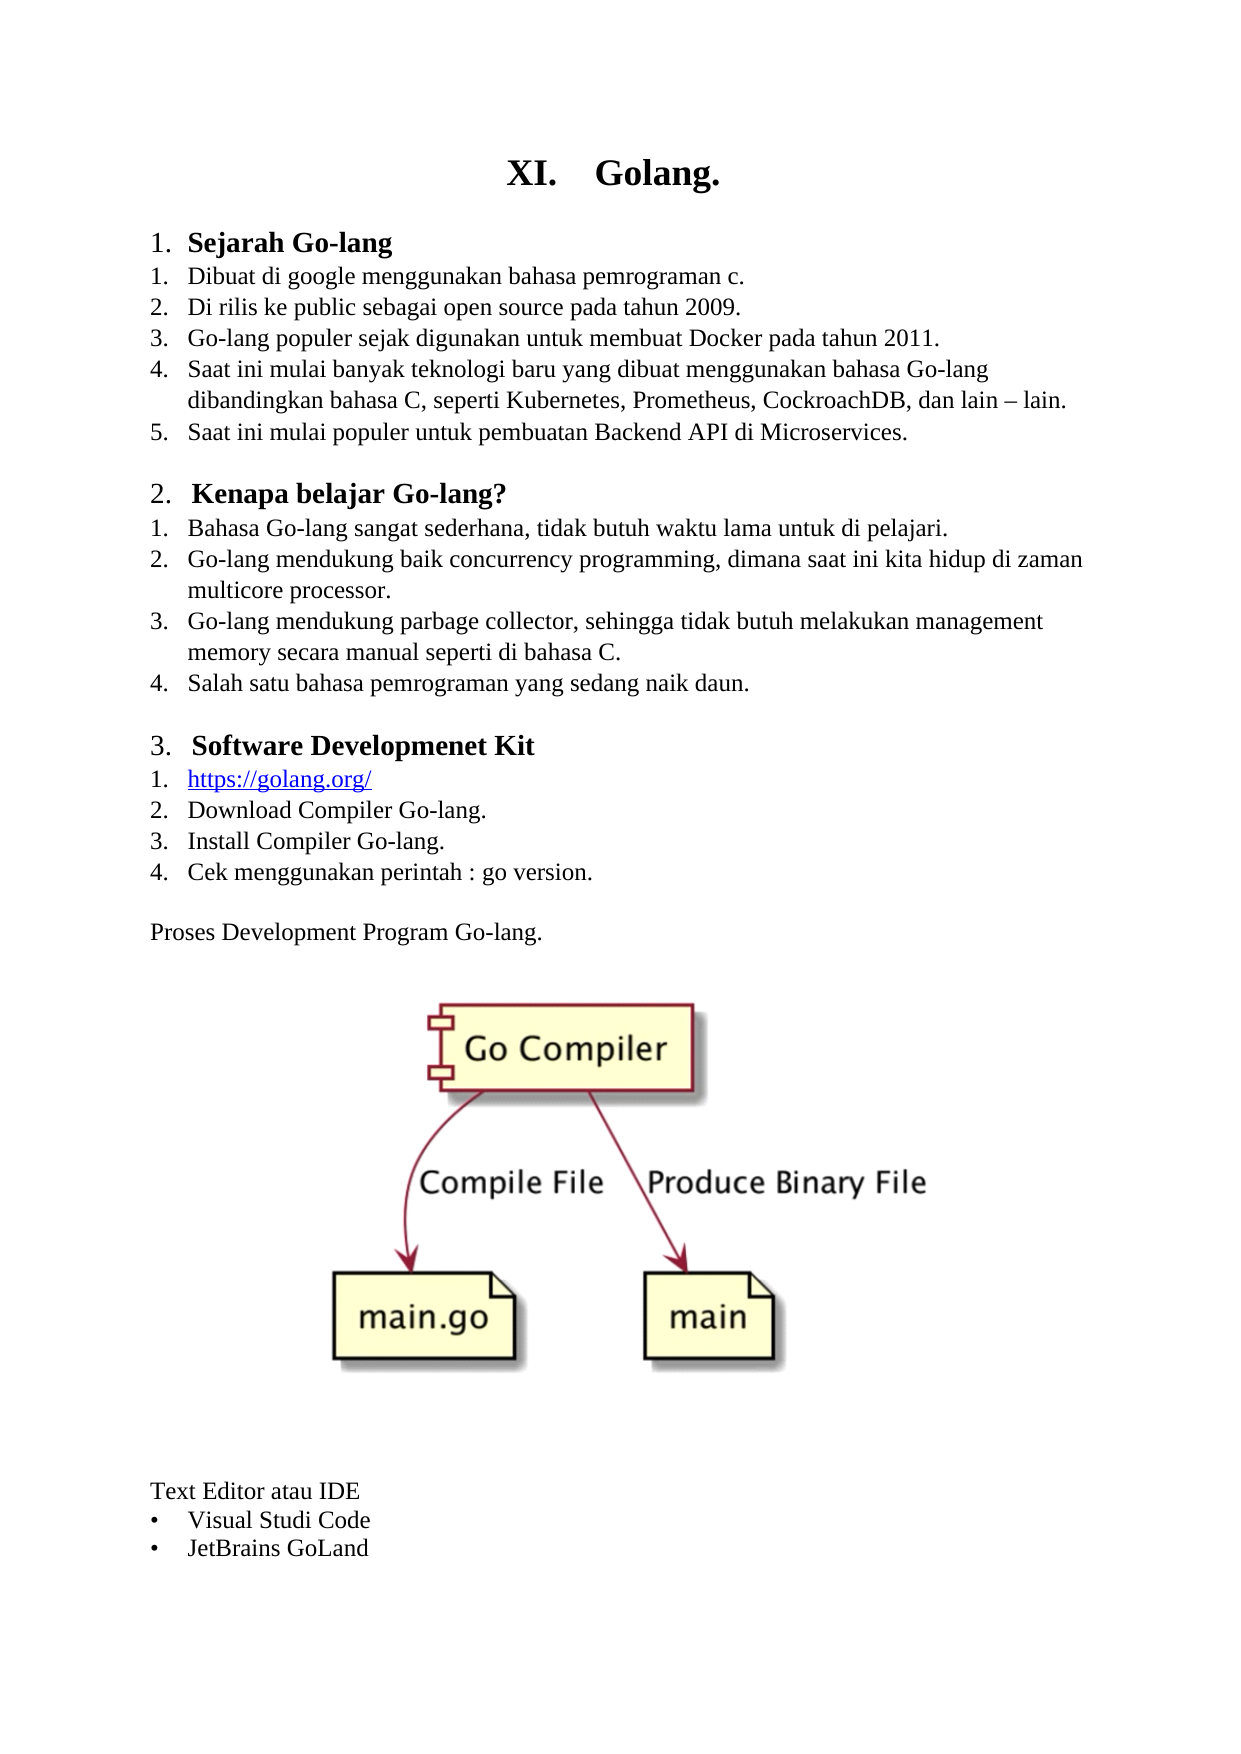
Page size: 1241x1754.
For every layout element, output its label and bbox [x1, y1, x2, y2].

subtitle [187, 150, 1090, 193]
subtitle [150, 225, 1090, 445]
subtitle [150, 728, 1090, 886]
picture [274, 974, 967, 1390]
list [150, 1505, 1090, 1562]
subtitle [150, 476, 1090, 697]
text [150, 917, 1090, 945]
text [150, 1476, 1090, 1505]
